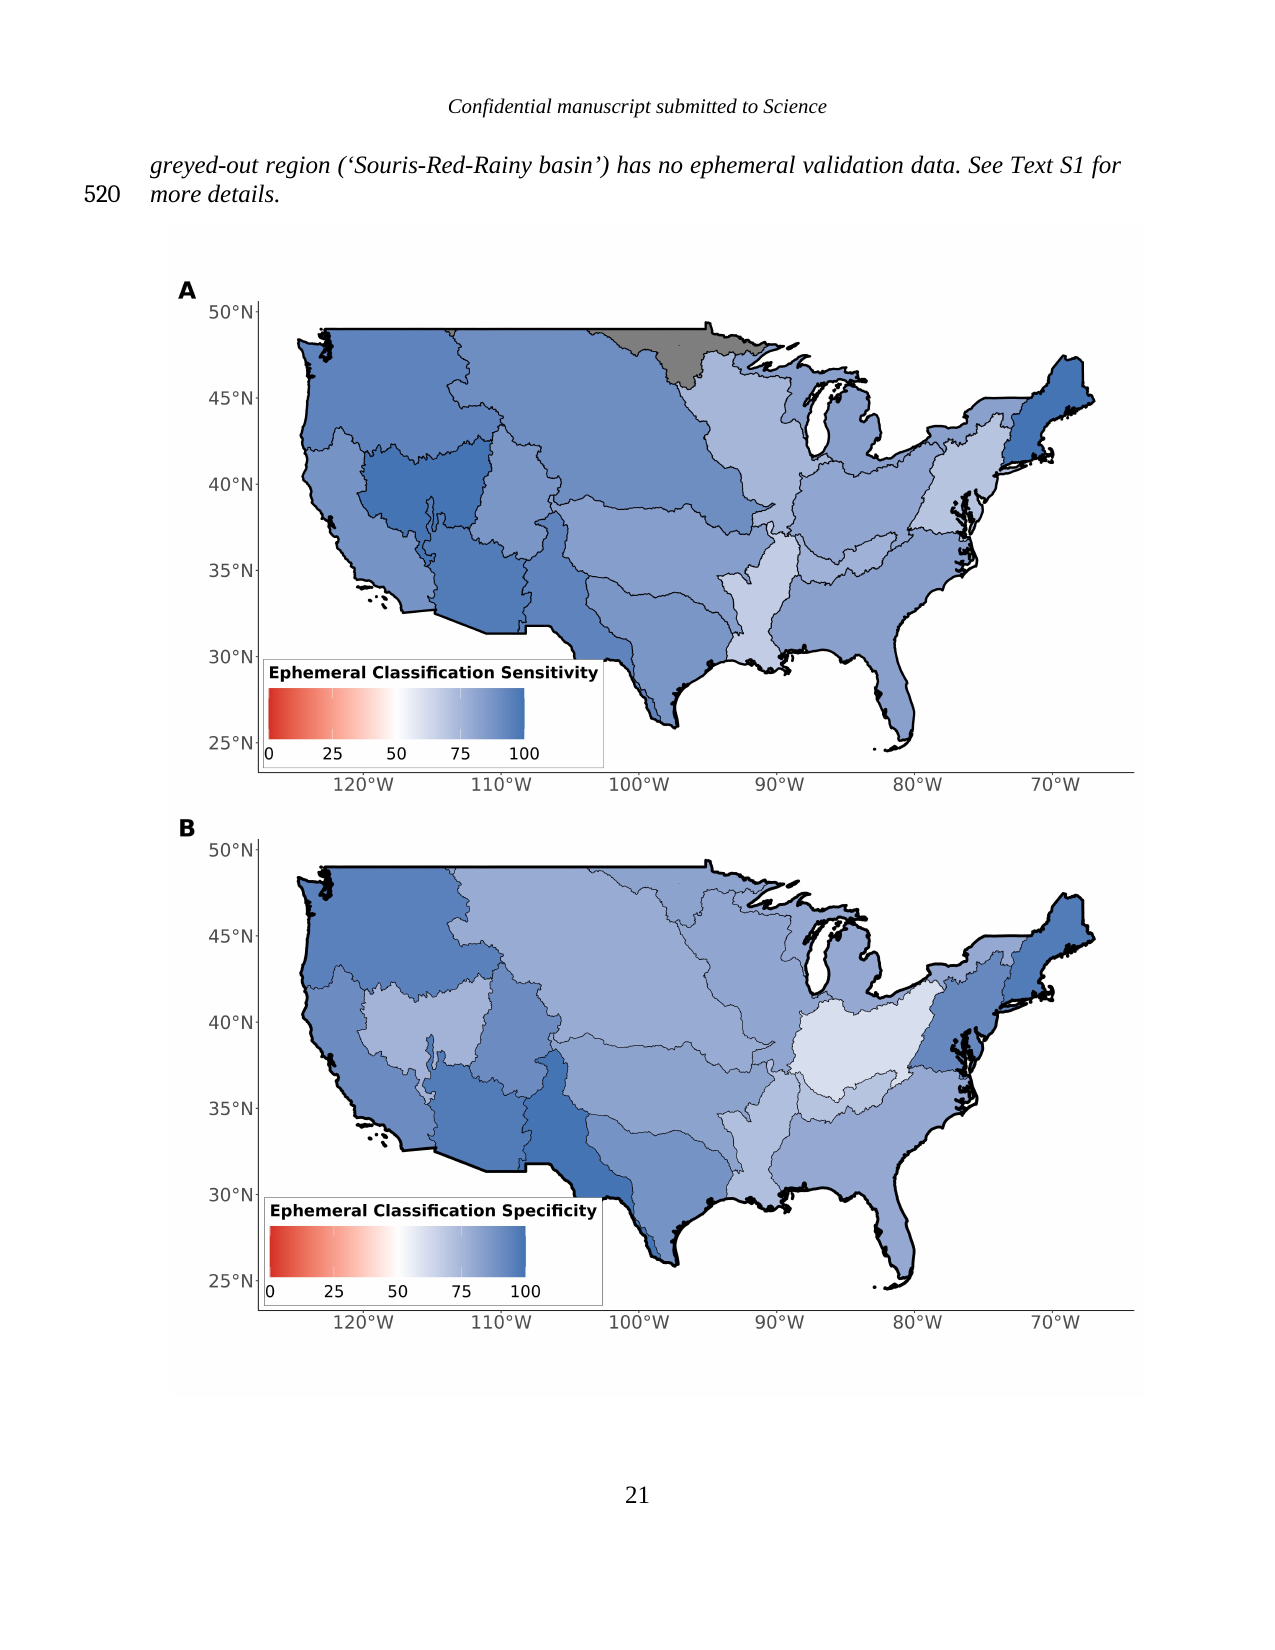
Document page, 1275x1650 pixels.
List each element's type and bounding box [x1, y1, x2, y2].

text [150, 150, 1125, 207]
picture [168, 226, 1144, 1397]
